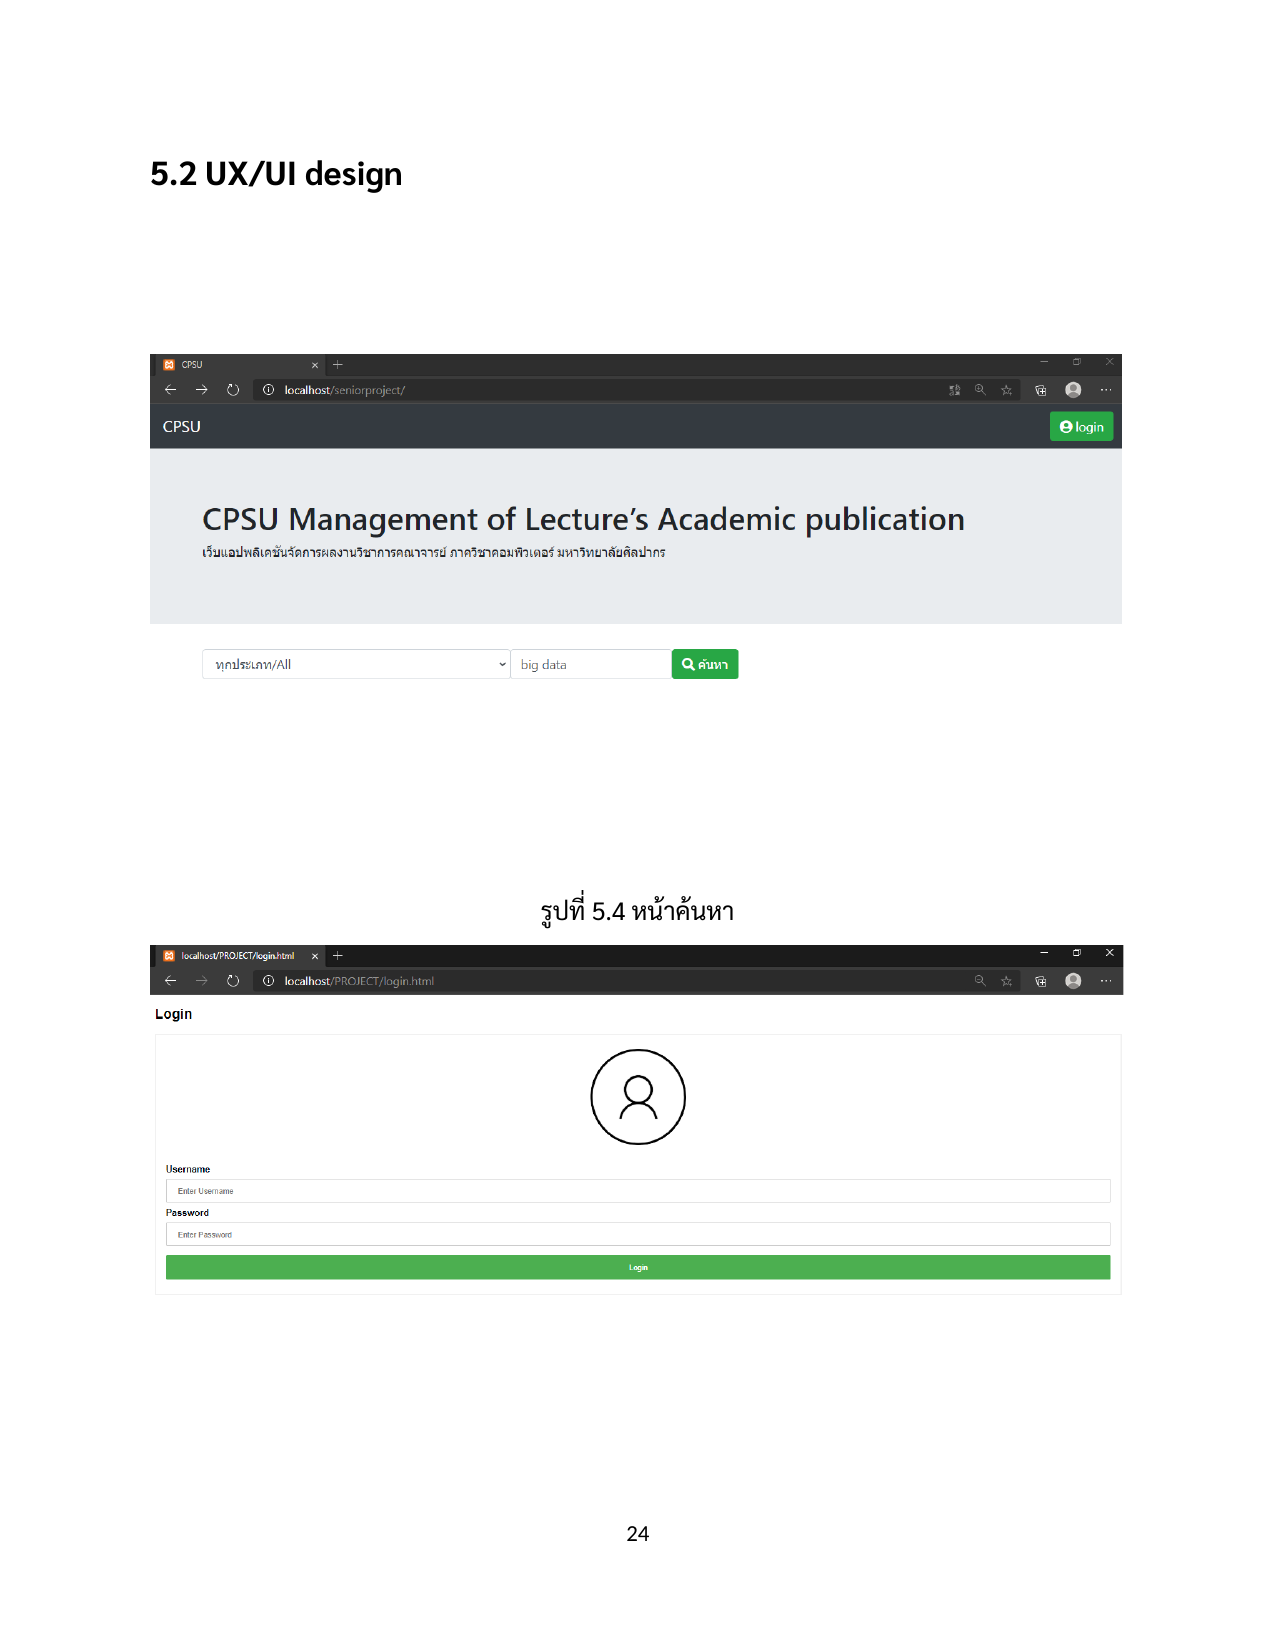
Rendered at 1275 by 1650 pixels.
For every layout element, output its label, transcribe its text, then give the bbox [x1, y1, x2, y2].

text รูปที่ 5.4 หน้าค้นหา [150, 893, 1125, 926]
text 5.2 UX/UI design [150, 150, 1125, 193]
picture [150, 354, 1122, 875]
picture [150, 945, 1124, 1464]
